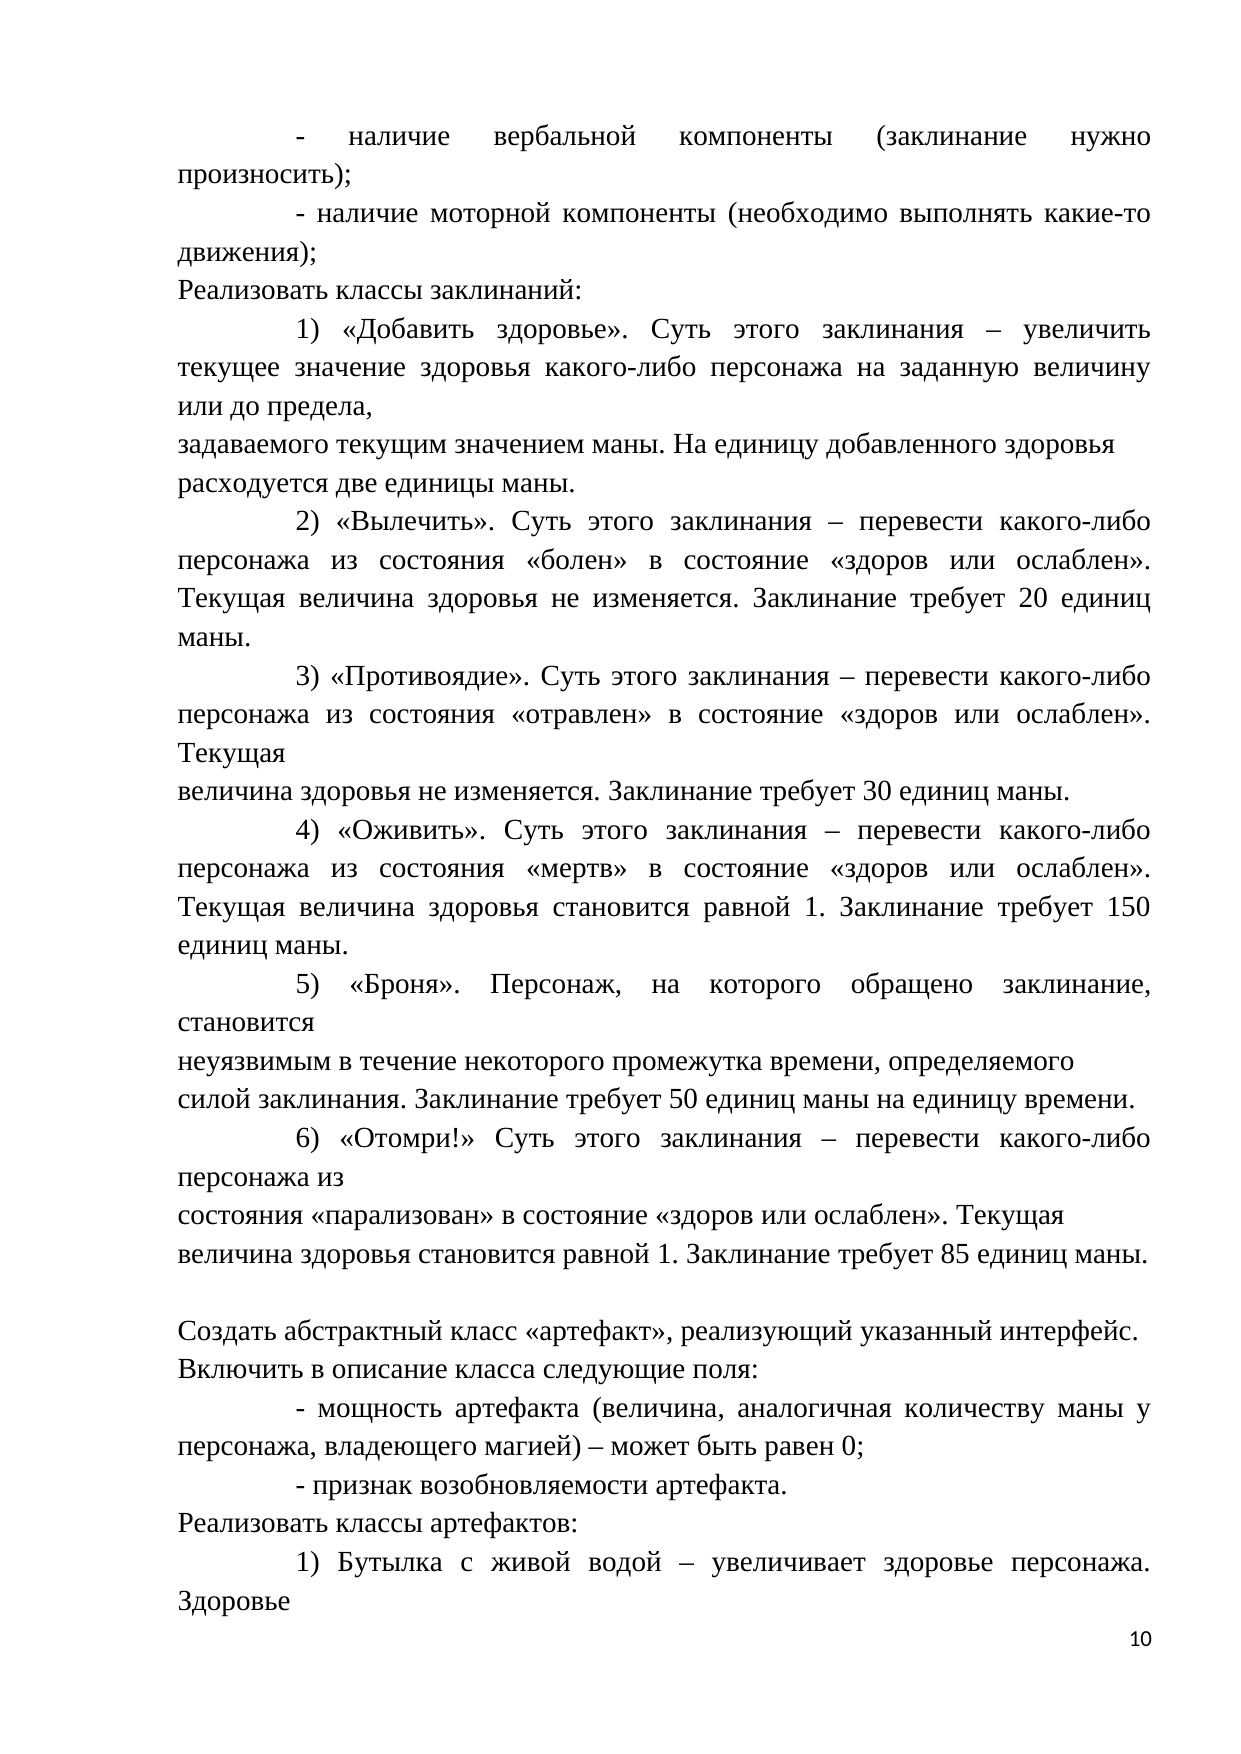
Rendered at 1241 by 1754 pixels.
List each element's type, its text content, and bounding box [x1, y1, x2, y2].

list задаваемого текущим значением маны. На единицу добавленного здоровья [177, 426, 1152, 460]
list Реализовать классы заклинаний: [177, 272, 1152, 306]
list 5) «Броня». Персонаж, на которого обращено заклинание, становится [177, 966, 1152, 1038]
list 4) «Оживить». Суть этого заклинания – перевести какого-либо персонажа из состояния «мертв» в состояние «здоров или ослаблен». Текущая величина здоровья становится равной 1. Заклинание требует 150 единиц маны. [177, 812, 1152, 961]
list 3) «Противоядие». Суть этого заклинания – перевести какого-либо персонажа из состояния «отравлен» в состояние «здоров или ослаблен». Текущая [177, 658, 1152, 768]
list - признак возобновляемости артефакта. [177, 1467, 1152, 1501]
list величина здоровья становится равной 1. Заклинание требует 85 единиц маны. [177, 1236, 1152, 1269]
list 2) «Вылечить». Суть этого заклинания – перевести какого-либо персонажа из состояния «болен» в состояние «здоров или ослаблен». Текущая величина здоровья не изменяется. Заклинание требует 20 единиц маны. [177, 503, 1152, 653]
list силой заклинания. Заклинание требует 50 единиц маны на единицу времени. [177, 1082, 1152, 1115]
list состояния «парализован» в состояние «здоров или ослаблен». Текущая [177, 1197, 1152, 1231]
list 1) «Добавить здоровье». Суть этого заклинания – увеличить текущее значение здоровья какого-либо персонажа на заданную величину или до предела, [177, 311, 1152, 421]
list величина здоровья не изменяется. Заклинание требует 30 единиц маны. [177, 773, 1152, 807]
list 1) Бутылка с живой водой – увеличивает здоровье персонажа. Здоровье [177, 1544, 1152, 1616]
list - мощность артефакта (величина, аналогичная количеству маны у персонажа, владеющего магией) – может быть равен 0; [177, 1390, 1152, 1462]
list 6) «Отомри!» Суть этого заклинания – перевести какого-либо персонажа из [177, 1120, 1152, 1192]
list Реализовать классы артефактов: [177, 1506, 1152, 1539]
list неуязвимым в течение некоторого промежутка времени, определяемого [177, 1043, 1152, 1077]
list Создать абстрактный класс «артефакт», реализующий указанный интерфейс. [177, 1313, 1152, 1346]
list Включить в описание класса следующие поля: [177, 1351, 1152, 1385]
list - наличие вербальной компоненты (заклинание нужно произносить); [177, 118, 1152, 190]
list расходуется две единицы маны. [177, 465, 1152, 498]
list - наличие моторной компоненты (необходимо выполнять какие-то движения); [177, 195, 1152, 267]
